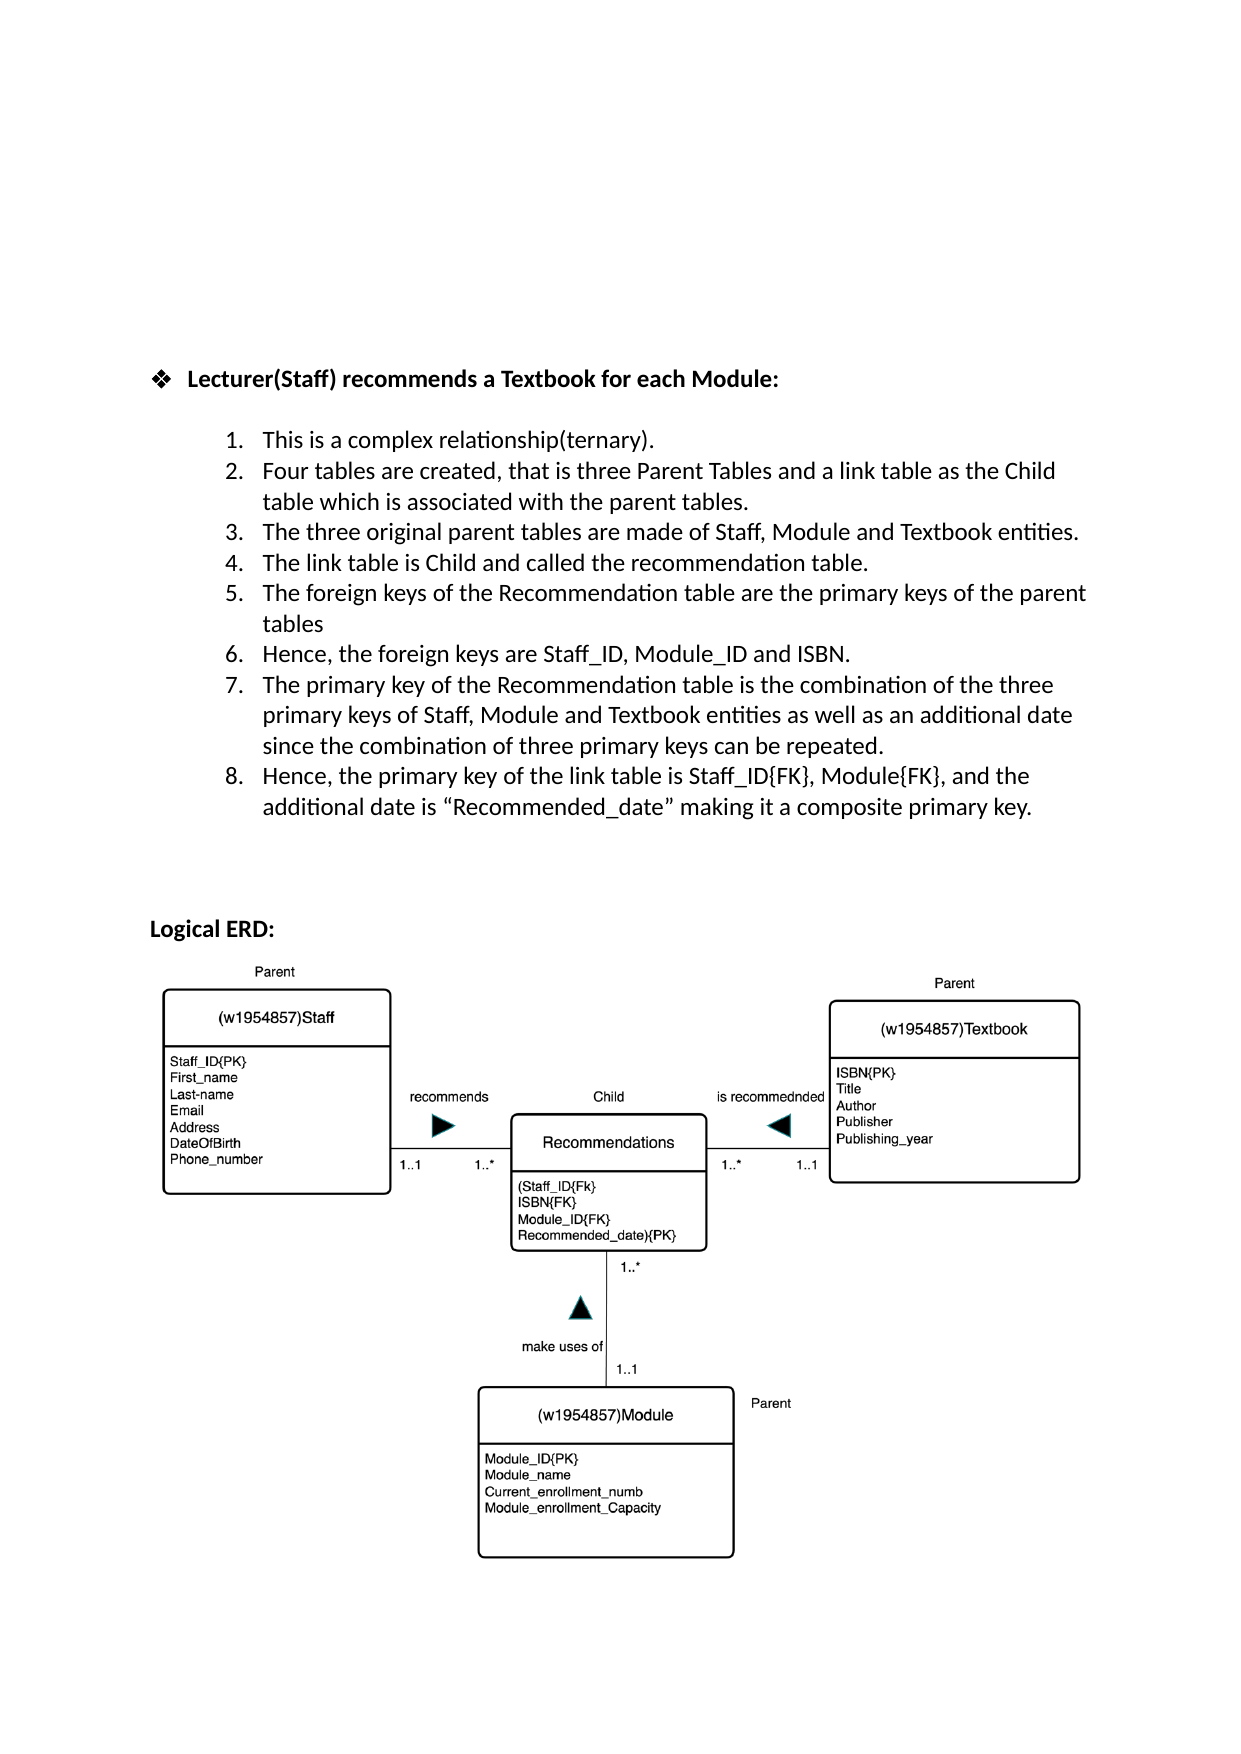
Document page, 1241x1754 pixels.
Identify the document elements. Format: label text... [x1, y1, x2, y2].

list Lecturer(Staff) recommends a Textbook for each Module: [150, 364, 1090, 394]
list The foreign keys of the Recommendation table are the primary keys of the parent tables [225, 577, 1090, 638]
list The three original parent tables are made of Staff, Module and Textbook entities. [225, 516, 1090, 547]
list The primary key of the Recommendation table is the combination of the three primary keys of Staff, Module and Textbook entities as well as an additional date since the combination of three primary keys can be repeated. [225, 669, 1090, 760]
list This is a complex relationship(ternary). [225, 425, 1090, 455]
list Four tables are created, that is three Parent Tables and a link table as the Child table which is associated with the parent tables. [225, 455, 1090, 516]
picture [150, 943, 1091, 1569]
list Hence, the foreign keys are Staff_ID, Module_ID and ISBN. [225, 638, 1090, 669]
text Logical ERD: [150, 913, 1090, 943]
list The link table is Child and called the recommendation table. [225, 547, 1090, 577]
list Hence, the primary key of the link table is Staff_ID{FK}, Module{FK}, and the additional date is “Recommended_date” making it a composite primary key. [225, 760, 1090, 821]
